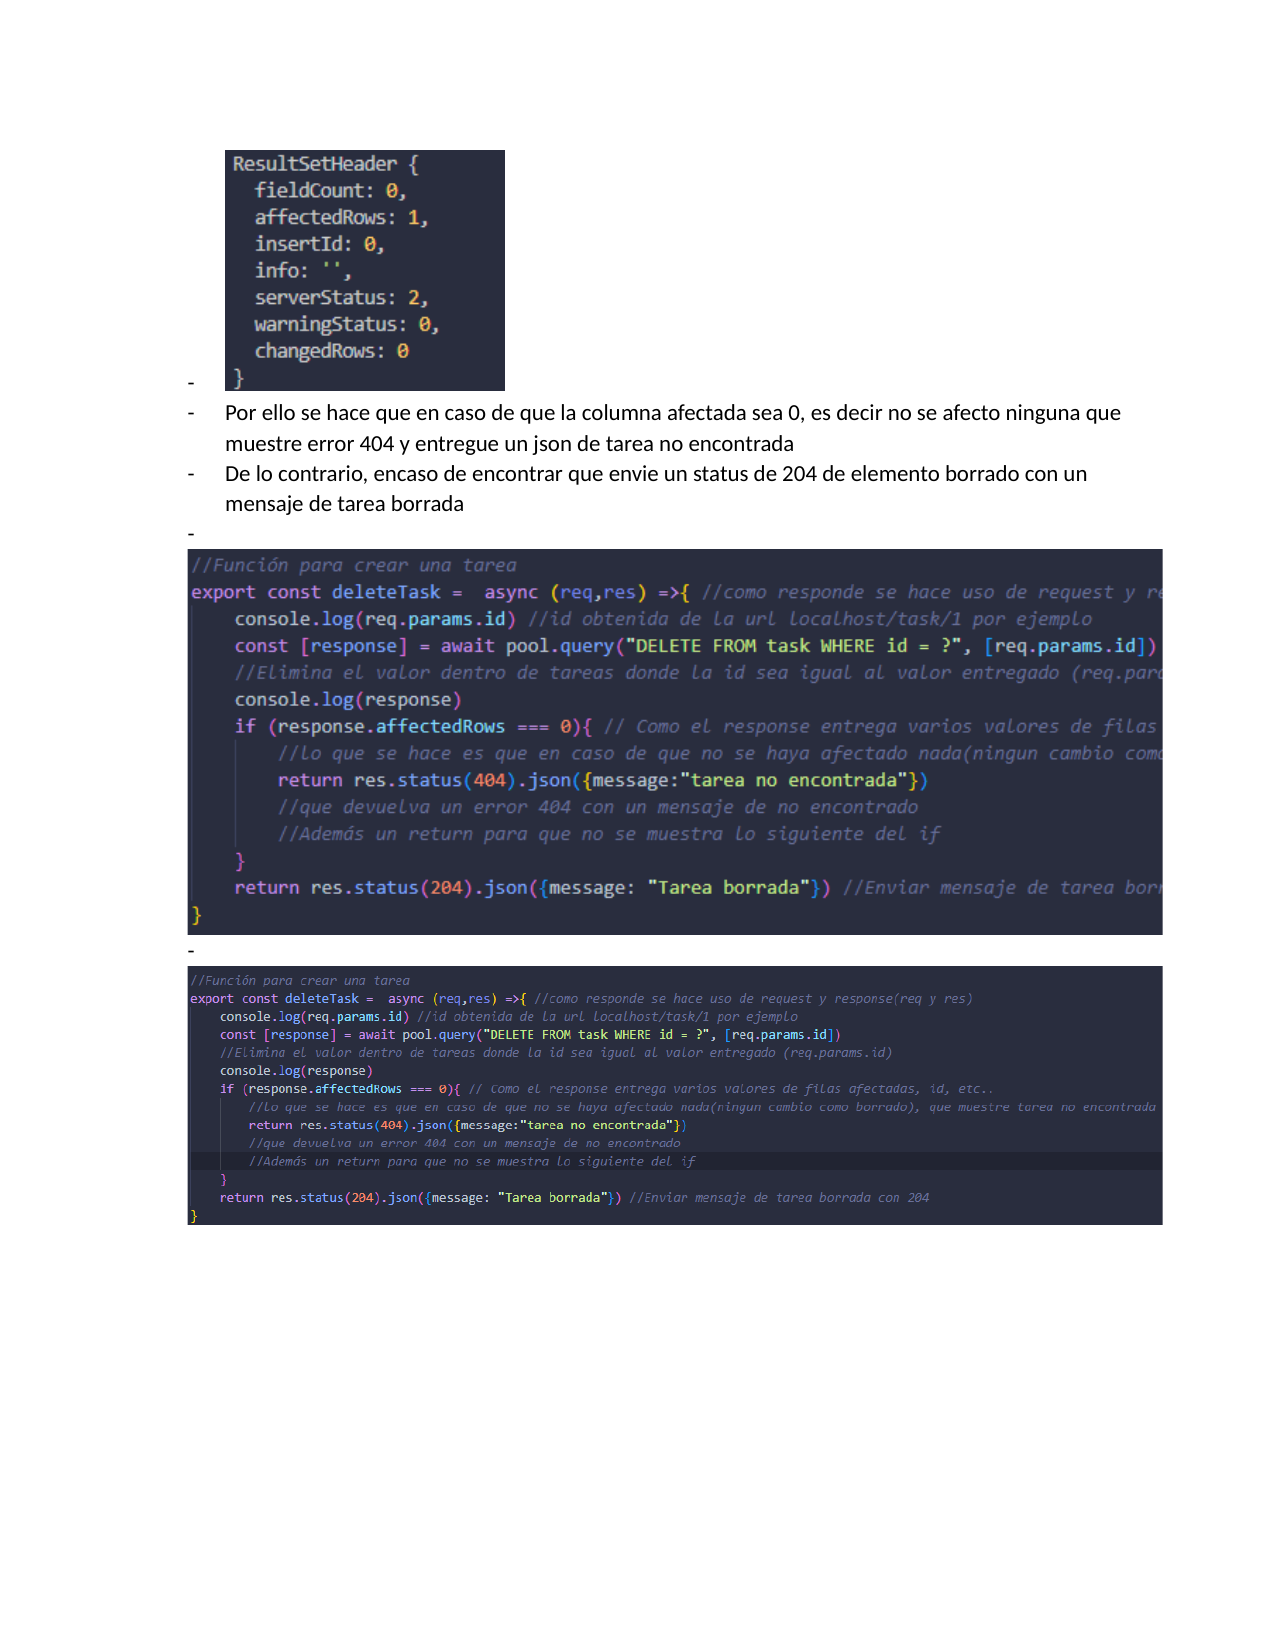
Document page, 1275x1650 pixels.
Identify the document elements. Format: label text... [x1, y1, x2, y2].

list Por ello se hace que en caso de que la columna afectada sea 0, es decir no se afecto ninguna que muestre error 404 y entregue un json de tarea no encontrada [187, 398, 1125, 457]
picture [225, 150, 505, 391]
picture [187, 549, 1163, 935]
picture [187, 966, 1163, 1225]
list De lo contrario, encaso de encontrar que envie un status de 204 de elemento borrado con un mensaje de tarea borrada [187, 459, 1125, 517]
